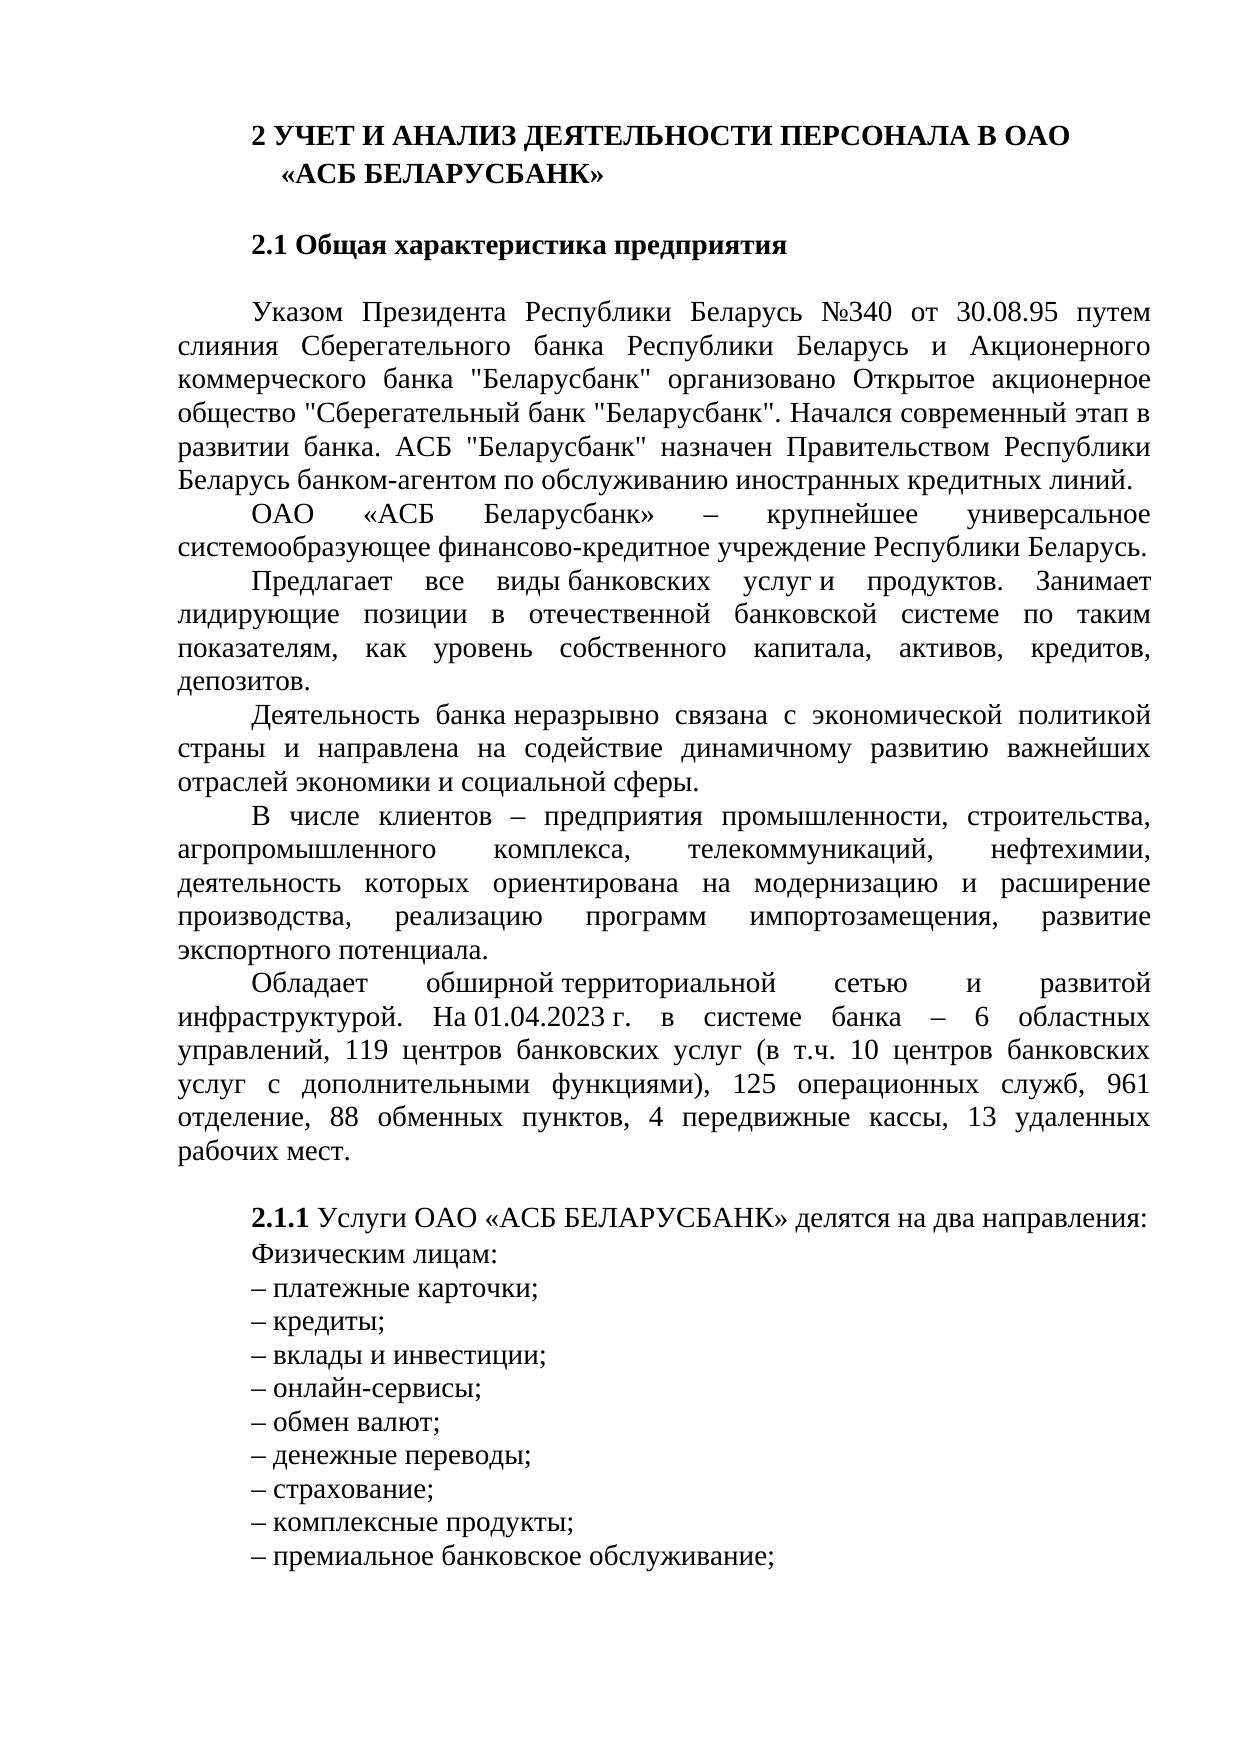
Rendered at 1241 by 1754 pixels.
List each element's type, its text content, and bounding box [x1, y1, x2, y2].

subtitle 2.1 Общая характеристика предприятия [251, 227, 1152, 261]
text В числе клиентов – предприятия промышленности, строительства, агропромышленного комплекса, телекоммуникаций, нефтехимии, деятельность которых ориентирована на модернизацию и расширение производства, реализацию программ импортозамещения, развитие экспортного потенциала. [177, 798, 1152, 965]
text – премиальное банковское обслуживание; [177, 1538, 1152, 1572]
text Обладает обширной территориальной сетью и развитой инфраструктурой. На 01.04.2023 г. в системе банка – 6 областных управлений, 119 центров банковских услуг (в т.ч. 10 центров банковских услуг с дополнительными функциями), 125 операционных служб, 961 отделение, 88 обменных пунктов, 4 передвижные кассы, 13 удаленных рабочих мест. [177, 965, 1152, 1167]
subtitle 2 УЧЕТ И АНАЛИЗ ДЕЯТЕЛЬНОСТИ ПЕРСОНАЛА В ОАО «АСБ БЕЛАРУСБАНК» [251, 118, 1152, 190]
text Указом Президента Республики Беларусь №340 от 30.08.95 путем слияния Сберегательного банка Республики Беларусь и Акционерного коммерческого банка "Беларусбанк" организовано Открытое акционерное общество "Сберегательный банк "Беларусбанк". Начался современный этап в развитии банка. АСБ "Беларусбанк" назначен Правительством Республики Беларусь банком-агентом по обслуживанию иностранных кредитных линий. [177, 294, 1152, 496]
text – вклады и инвестиции; [177, 1337, 1152, 1370]
list 2.1.1 Услуги ОАО «АСБ БЕЛАРУСБАНК» делятся на два направления: [177, 1200, 1152, 1234]
text – страхование; [177, 1471, 1152, 1504]
text – онлайн-сервисы; [177, 1370, 1152, 1404]
text – комплексные продукты; [177, 1504, 1152, 1538]
text – обмен валют; [177, 1404, 1152, 1437]
text Деятельность банка неразрывно связана с экономической политикой страны и направлена на содействие динамичному развитию важнейших отраслей экономики и социальной сферы. [177, 697, 1152, 798]
text ОАО «АСБ Беларусбанк» – крупнейшее универсальное системообразующее финансово-кредитное учреждение Республики Беларусь. [177, 496, 1152, 563]
text Физическим лицам: [177, 1236, 1152, 1270]
text Предлагает все виды банковских услуг и продуктов. Занимает лидирующие позиции в отечественной банковской системе по таким показателям, как уровень собственного капитала, активов, кредитов, депозитов. [177, 563, 1152, 697]
text – кредиты; [177, 1303, 1152, 1337]
text – денежные переводы; [177, 1437, 1152, 1471]
text – платежные карточки; [177, 1270, 1152, 1303]
